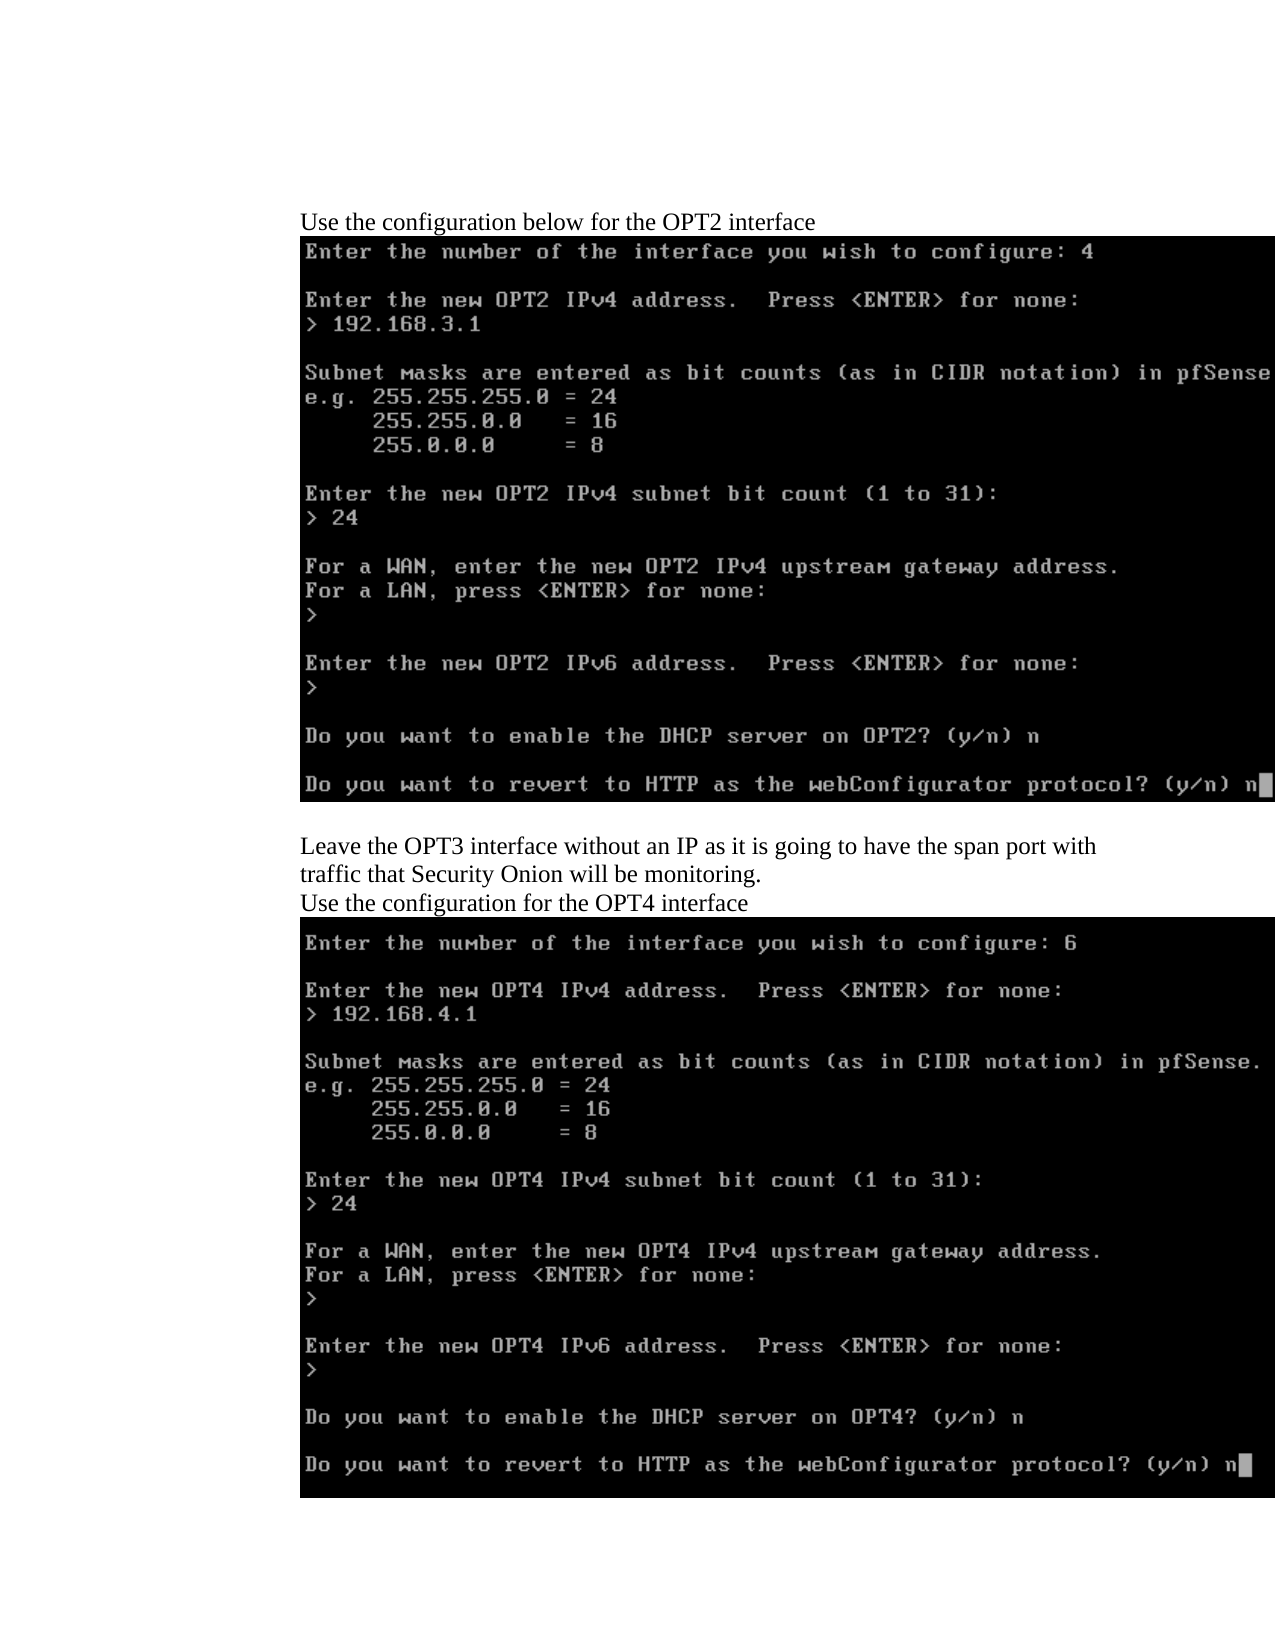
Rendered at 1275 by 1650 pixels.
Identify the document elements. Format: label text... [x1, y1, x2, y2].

picture [300, 236, 1275, 802]
list Leave the OPT3 interface without an IP as it is going to have the span port with traffic that Security Onion will be monitoring. [300, 831, 1125, 888]
list Use the configuration for the OPT4 interface [300, 888, 1125, 917]
list Use the configuration below for the OPT2 interface [300, 207, 1125, 236]
picture [300, 917, 1275, 1498]
